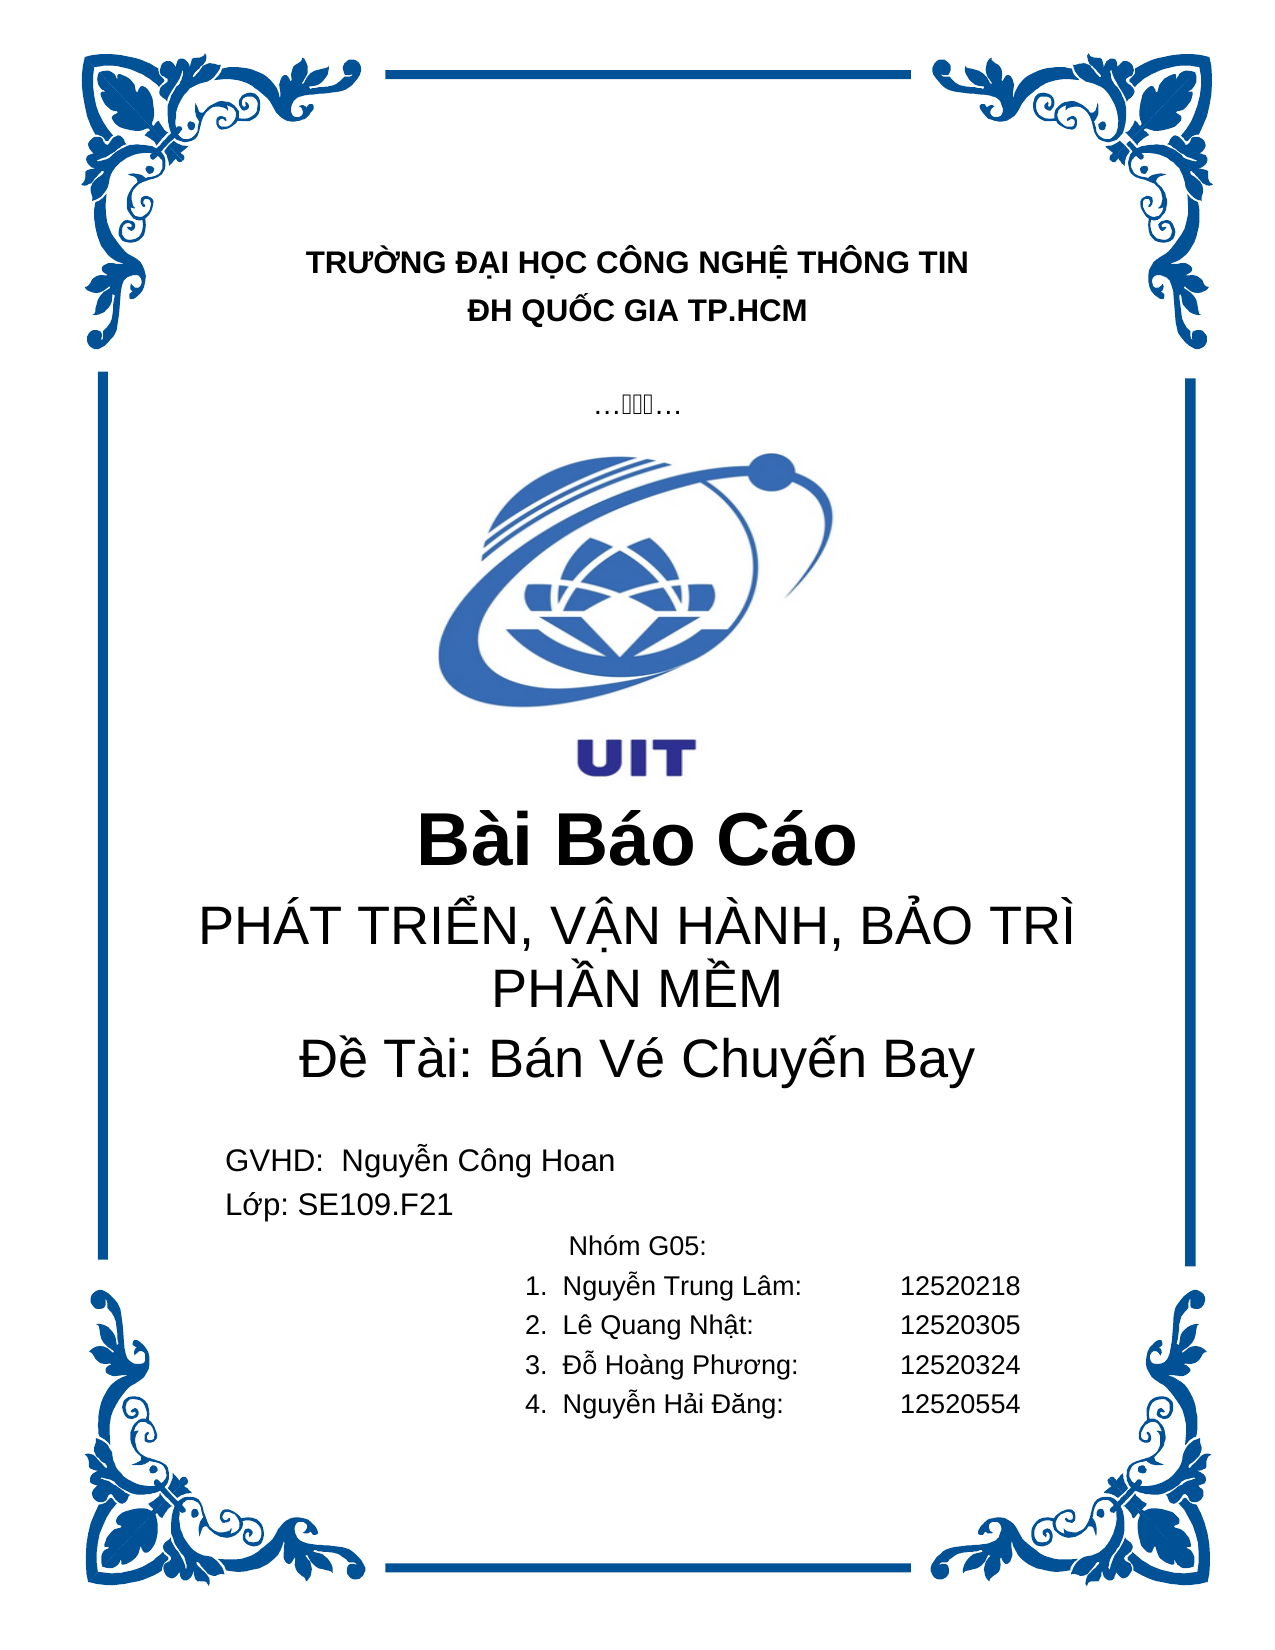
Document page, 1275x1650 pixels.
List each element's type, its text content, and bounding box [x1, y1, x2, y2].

text GVHD: Nguyễn Công Hoan [150, 1142, 1125, 1178]
text Nhóm G05: [150, 1230, 1125, 1261]
picture [438, 449, 851, 788]
text ĐH QUỐC GIA TP.HCM [150, 292, 1125, 328]
text PHÁT TRIỂN, VẬN HÀNH, BẢO TRÌ PHẦN MỀM [150, 894, 1125, 1018]
text Lớp: SE109.F21 [225, 1186, 1125, 1222]
list Đỗ Hoàng Phương: 12520324 [525, 1349, 1125, 1380]
list Nguyễn Trung Lâm: 12520218 [525, 1270, 1125, 1301]
list Lê Quang Nhật: 12520305 [525, 1309, 1125, 1341]
list Nguyễn Hải Đăng: 12520554 [525, 1388, 1125, 1420]
text TRƯỜNG ĐẠI HỌC CÔNG NGHỆ THÔNG TIN [150, 244, 1125, 280]
text …… [150, 387, 1125, 421]
text Bài Báo Cáo [150, 795, 1125, 881]
text Đề Tài: Bán Vé Chuyến Bay [150, 1027, 1125, 1089]
